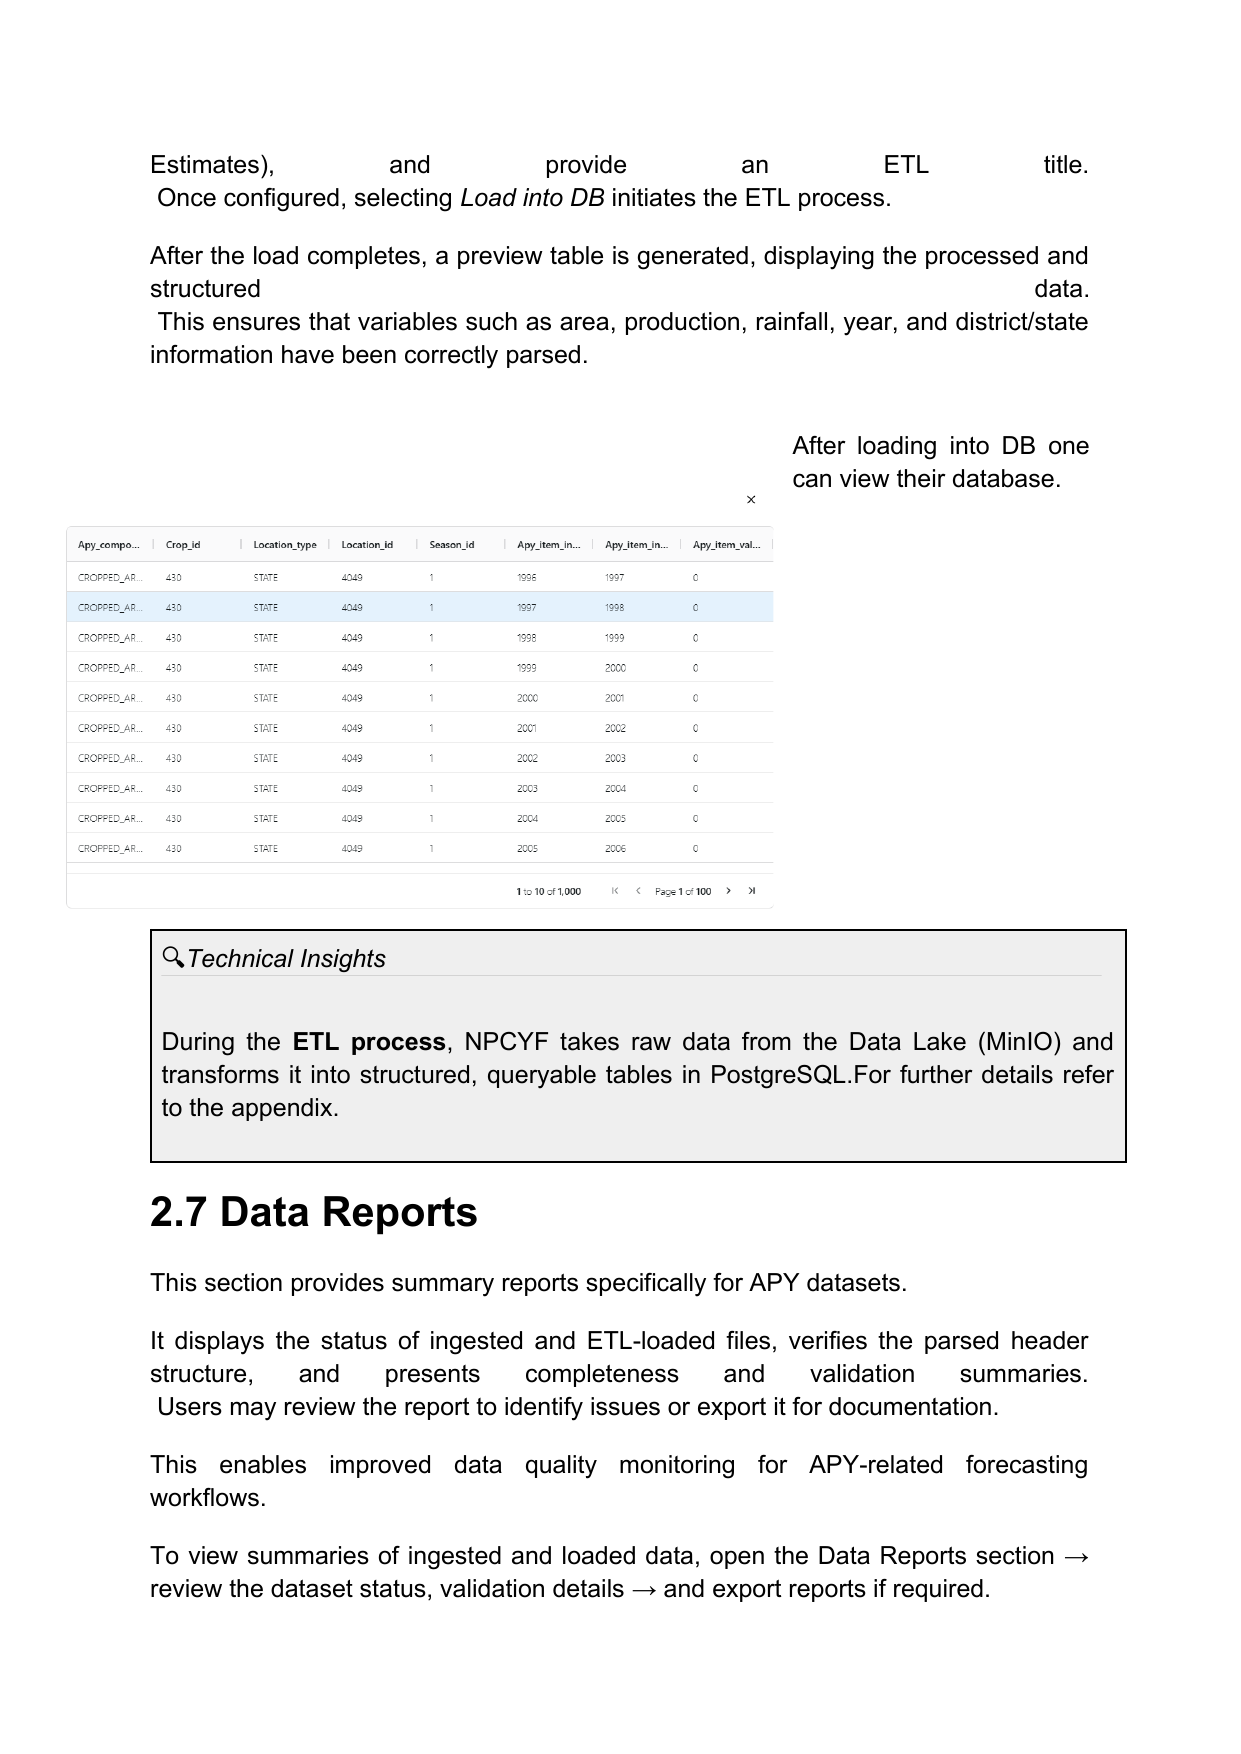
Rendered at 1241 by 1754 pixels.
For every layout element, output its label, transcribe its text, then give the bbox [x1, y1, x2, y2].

text After the load completes, a preview table is generated, displaying the processed and structured data. This ensures that variables such as area, production, rainfall, year, and district/state information have been correctly parsed. [150, 241, 1090, 369]
text It displays the status of ingested and ETL-loaded files, verifies the parsed header structure, and presents completeness and validation summaries. Users may review the report to identify issues or export it for documentation. [150, 1326, 1090, 1421]
text This section provides summary reports specifically for APY datasets. [150, 1268, 1090, 1297]
table_header 🔍Technical Insights During the ETL process, NPCYF takes raw data from the Data Lake (MinIO) and transforms it into structured, queryable tables in PostgreSQL.For further details refer to the appendix. [152, 931, 1125, 1161]
picture [61, 475, 774, 910]
subtitle 2.7 Data Reports [150, 1188, 1090, 1236]
text To view summaries of ingested and loaded data, open the Data Reports section → review the dataset status, validation details → and export reports if required. [150, 1541, 1090, 1603]
text This enables improved data quality monitoring for APY-related forecasting workflows. [150, 1450, 1090, 1512]
text After loading into DB one can view their database. [150, 431, 1090, 493]
